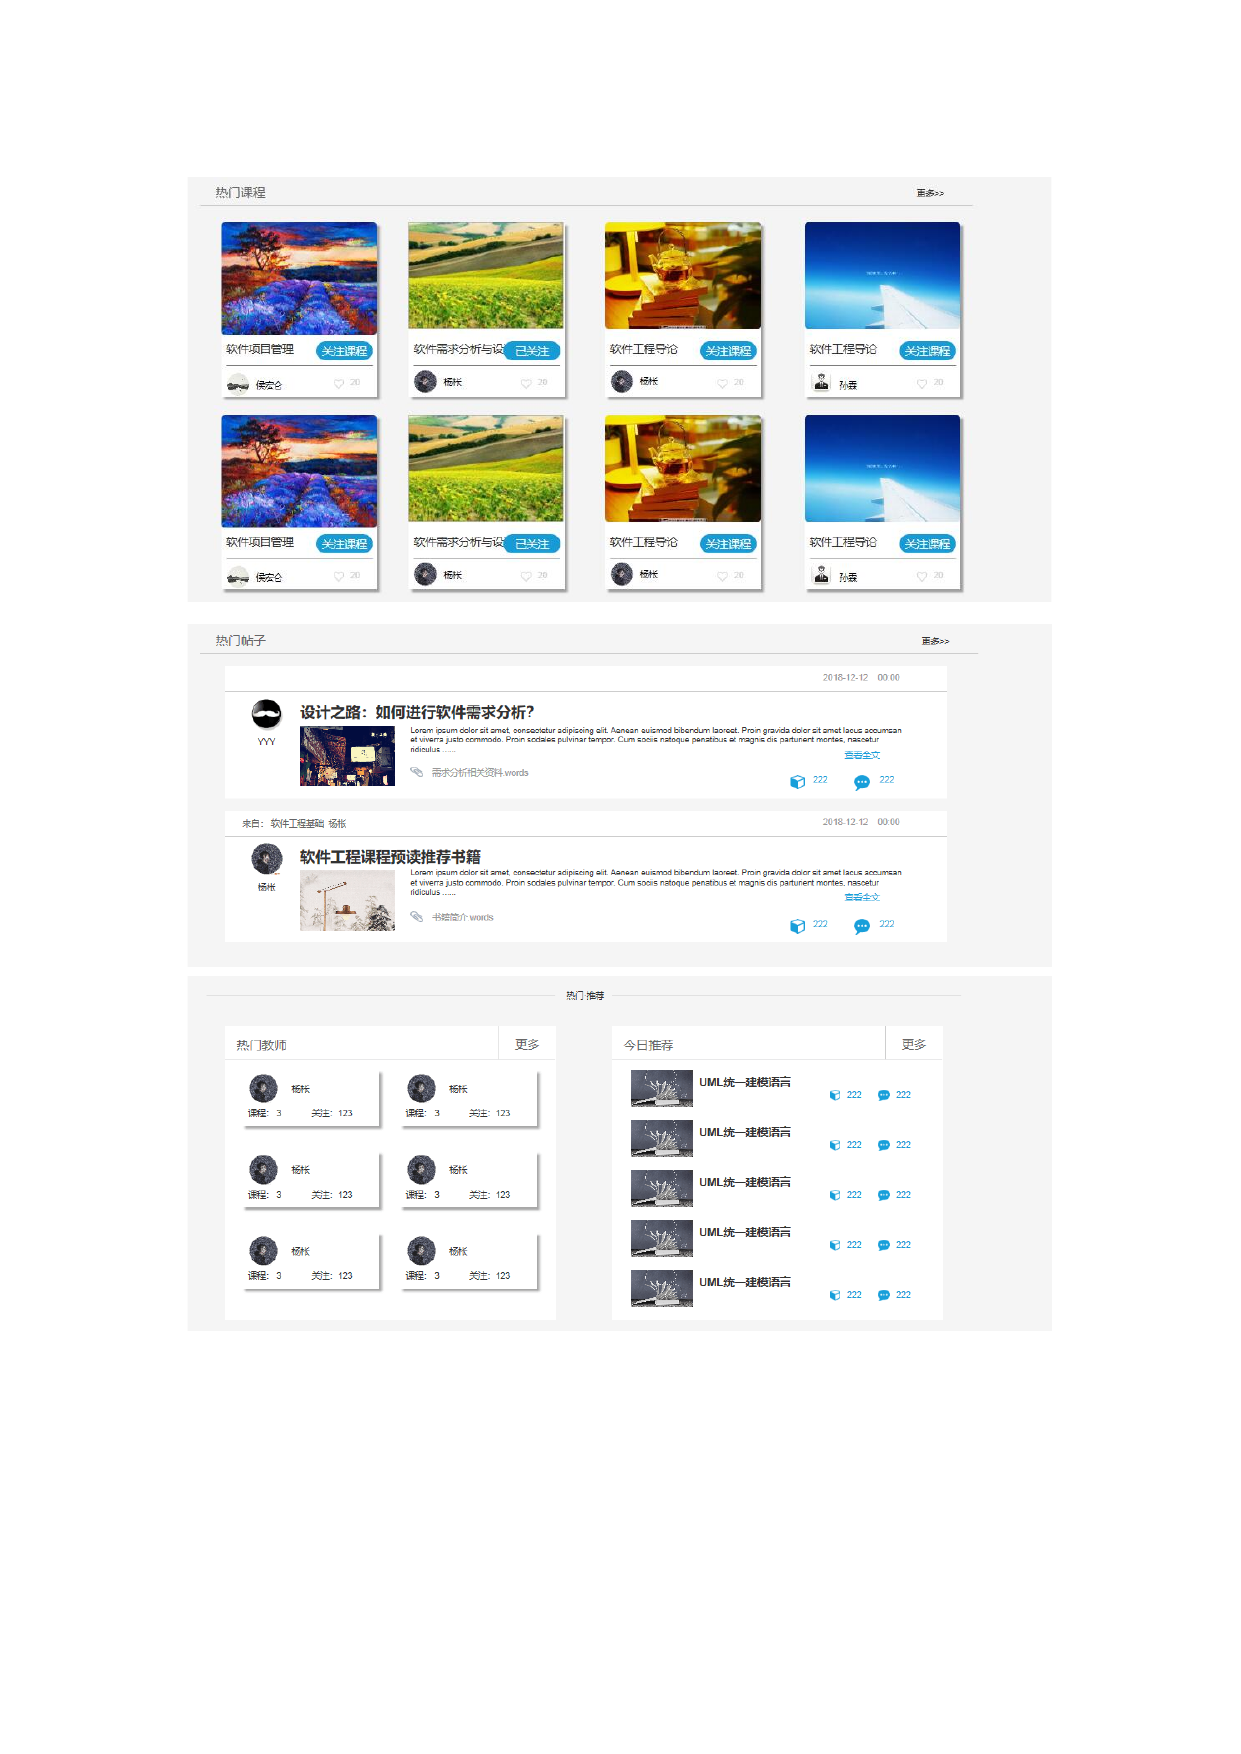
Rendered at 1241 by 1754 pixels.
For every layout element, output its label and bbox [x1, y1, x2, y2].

picture [187, 624, 1052, 967]
picture [187, 976, 1052, 1331]
picture [187, 177, 1052, 602]
